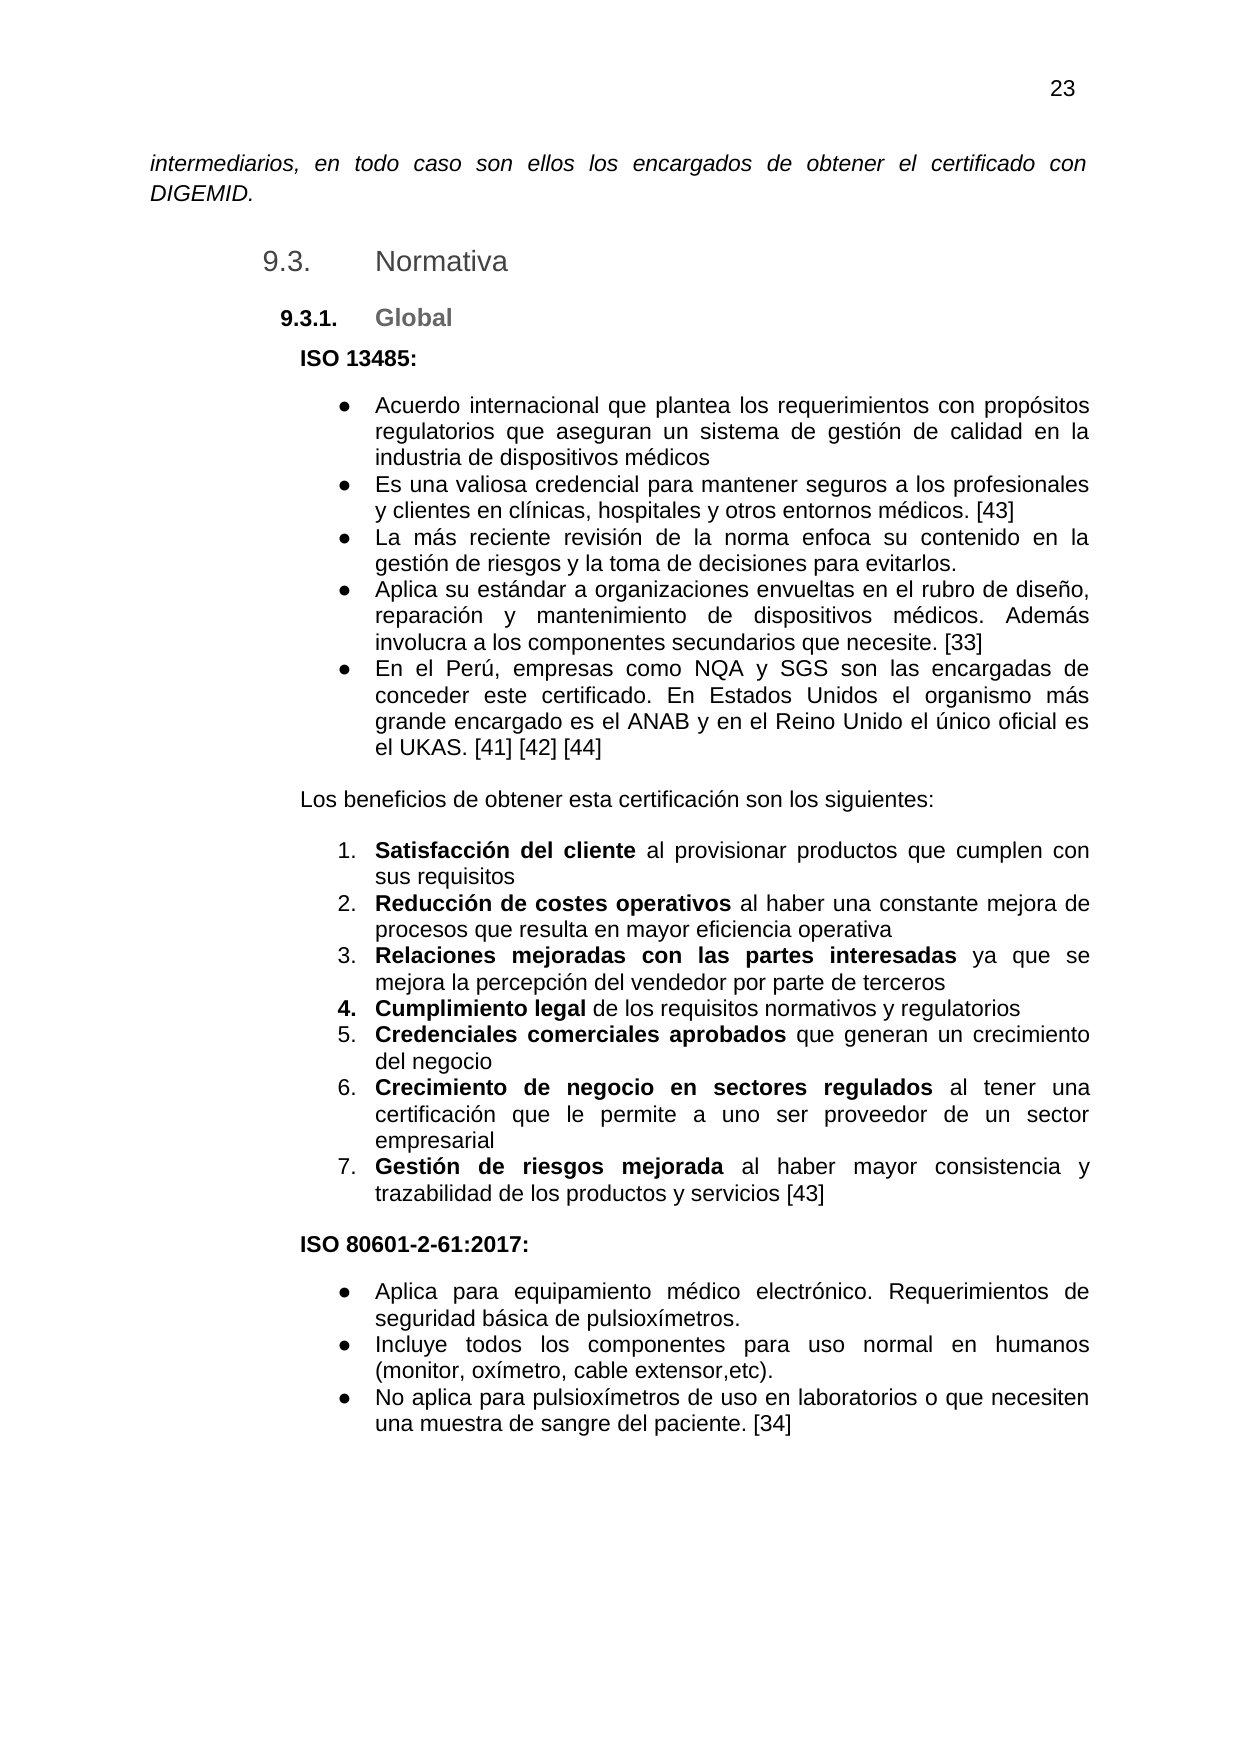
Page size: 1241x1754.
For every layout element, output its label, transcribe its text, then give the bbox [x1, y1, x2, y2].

subtitle Global [337, 303, 1090, 332]
list Reducción de costes operativos al haber una constante mejora de procesos que resulta en mayor eficiencia operativa [337, 890, 1090, 942]
list Incluye todos los componentes para uso normal en humanos (monitor, oxímetro, cable extensor,etc). [337, 1331, 1090, 1383]
list Credenciales comerciales aprobados que generan un crecimiento del negocio [337, 1021, 1090, 1074]
list En el Perú, empresas como NQA y SGS son las encargadas de conceder este certificado. En Estados Unidos el organismo más grande encargado es el ANAB y en el Reino Unido el único oficial es el UKAS. [41] [42] [44] [337, 655, 1090, 761]
subtitle Normativa [262, 244, 1090, 277]
list Relaciones mejoradas con las partes interesadas ya que se mejora la percepción del vendedor por parte de terceros [337, 942, 1090, 995]
list Crecimiento de negocio en sectores regulados al tener una certificación que le permite a uno ser proveedor de un sector empresarial [337, 1074, 1090, 1153]
list La más reciente revisión de la norma enfoca su contenido en la gestión de riesgos y la toma de decisiones para evitarlos. [337, 523, 1090, 576]
list Acuerdo internacional que plantea los requerimientos con propósitos regulatorios que aseguran un sistema de gestión de calidad en la industria de dispositivos médicos [337, 392, 1090, 471]
list Aplica su estándar a organizaciones envueltas en el rubro de diseño, reparación y mantenimiento de dispositivos médicos. Además involucra a los componentes secundarios que necesite. [33] [337, 576, 1090, 655]
list Gestión de riesgos mejorada al haber mayor consistencia y trazabilidad de los productos y servicios [43] [337, 1153, 1090, 1206]
text ISO 13485: [225, 344, 1090, 371]
list Es una valiosa credencial para mantener seguros a los profesionales y clientes en clínicas, hospitales y otros entornos médicos. [43] [337, 471, 1090, 523]
list Aplica para equipamiento médico electrónico. Requerimientos de seguridad básica de pulsioxímetros. [337, 1278, 1090, 1331]
text ISO 80601-2-61:2017: [225, 1231, 1090, 1257]
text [150, 150, 1090, 207]
list No aplica para pulsioxímetros de uso en laboratorios o que necesiten una muestra de sangre del paciente. [34] [337, 1383, 1090, 1436]
text Los beneficios de obtener esta certificación son los siguientes: [150, 786, 1090, 812]
list Satisfacción del cliente al provisionar productos que cumplen con sus requisitos [337, 837, 1090, 890]
list Cumplimiento legal de los requisitos normativos y regulatorios [337, 995, 1090, 1021]
